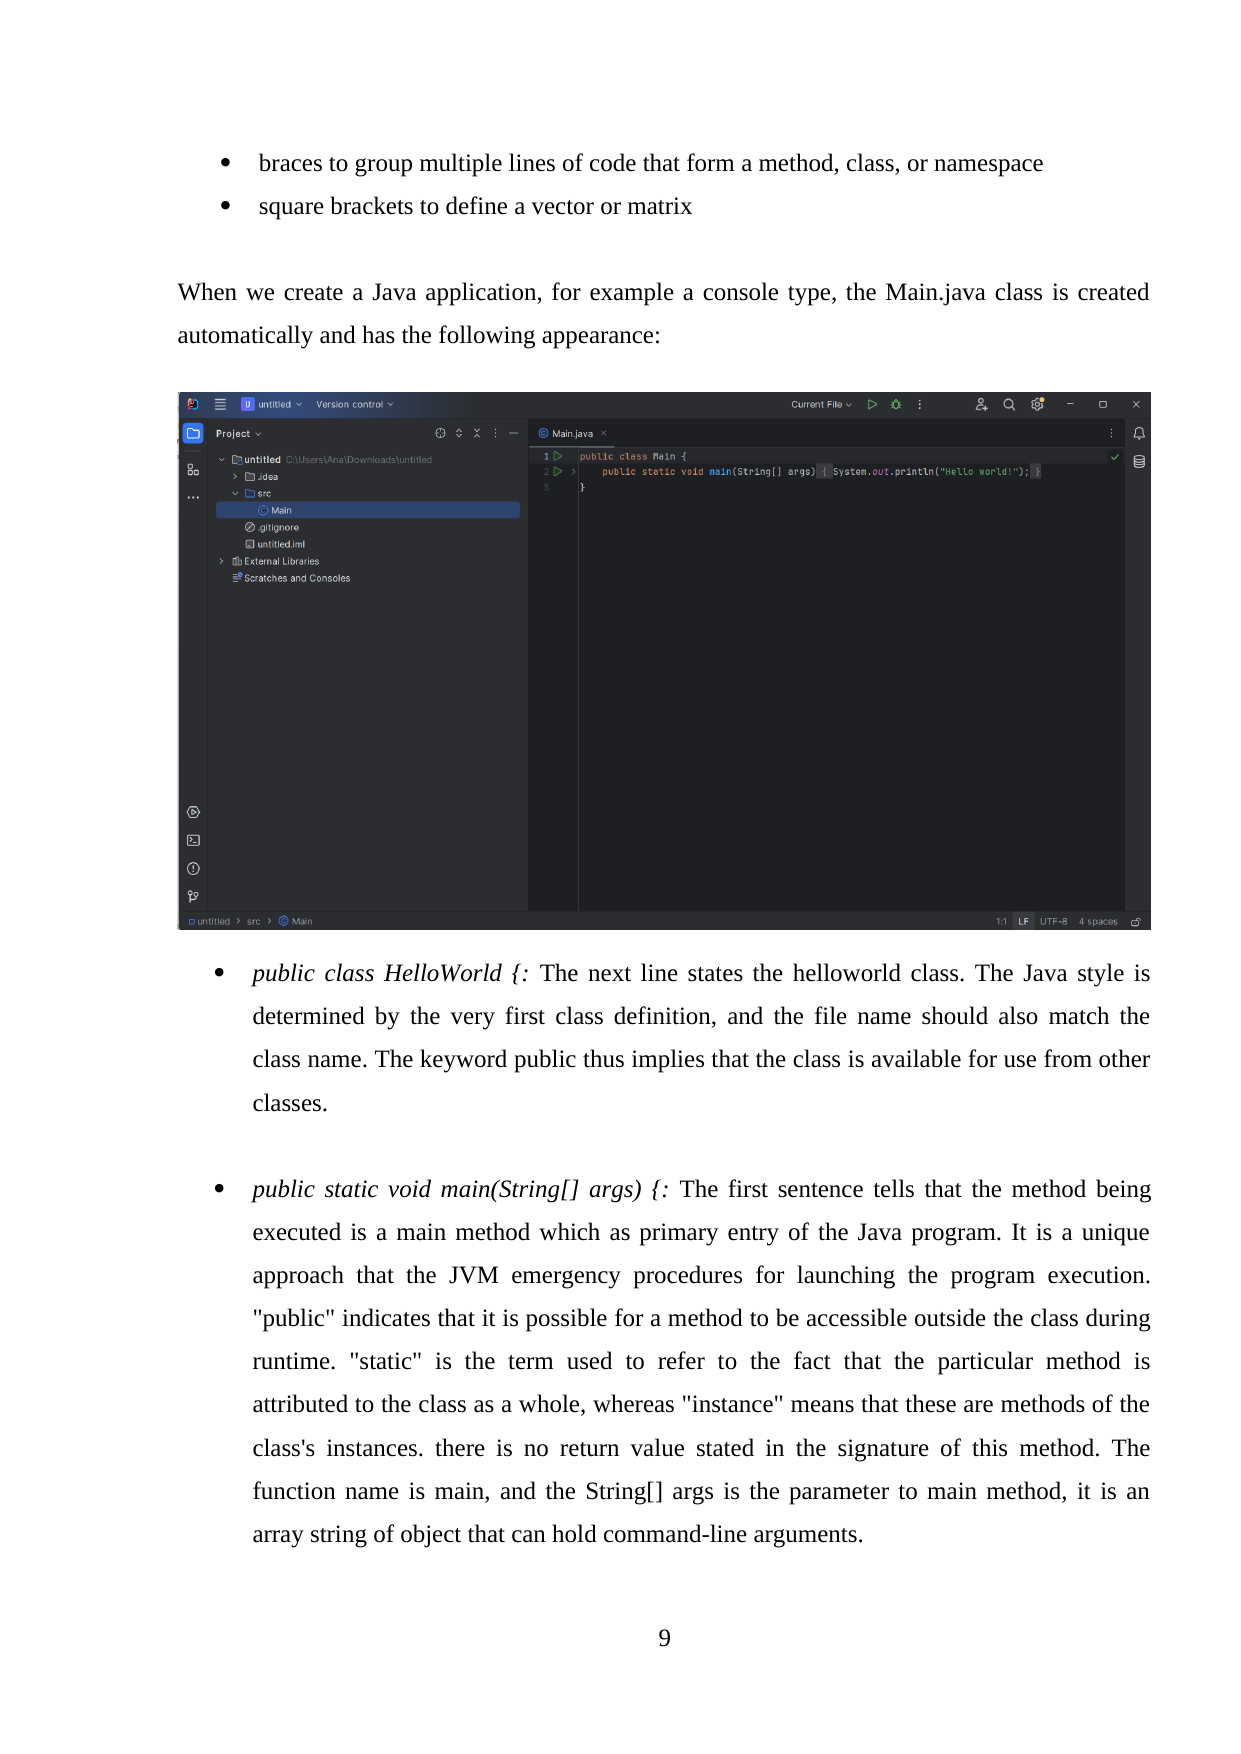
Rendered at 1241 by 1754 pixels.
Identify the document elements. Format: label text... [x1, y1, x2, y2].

list square brackets to define a vector or matrix [221, 191, 1152, 219]
picture [177, 392, 1151, 930]
text When we create a Java application, for example a console type, the Main.java class is created automatically and has the following appearance: [177, 277, 1152, 349]
list public class HelloWorld {: The next line states the helloworld class. The Java style is determined by the very first class definition, and the file name should also match the class name. The keyword public thus implies that the class is available for use from other classes. [215, 958, 1152, 1116]
list public static void main(String[] args) {: The first sentence tells that the method being executed is a main method which as primary entry of the Java program. It is a unique approach that the JVM emergency procedures for launching the program execution. "public" indicates that it is possible for a method to be accessible outside the class during runtime. "static" is the term used to refer to the fact that the particular method is attributed to the class as a whole, whereas "instance" means that these are methods of the class's instances. there is no return value stated in the signature of this method. The function name is main, and the String[] args is the parameter to main method, it is an array string of object that can hold command-line arguments. [215, 1174, 1152, 1548]
list braces to group multiple lines of code that form a method, class, or namespace [221, 148, 1152, 176]
